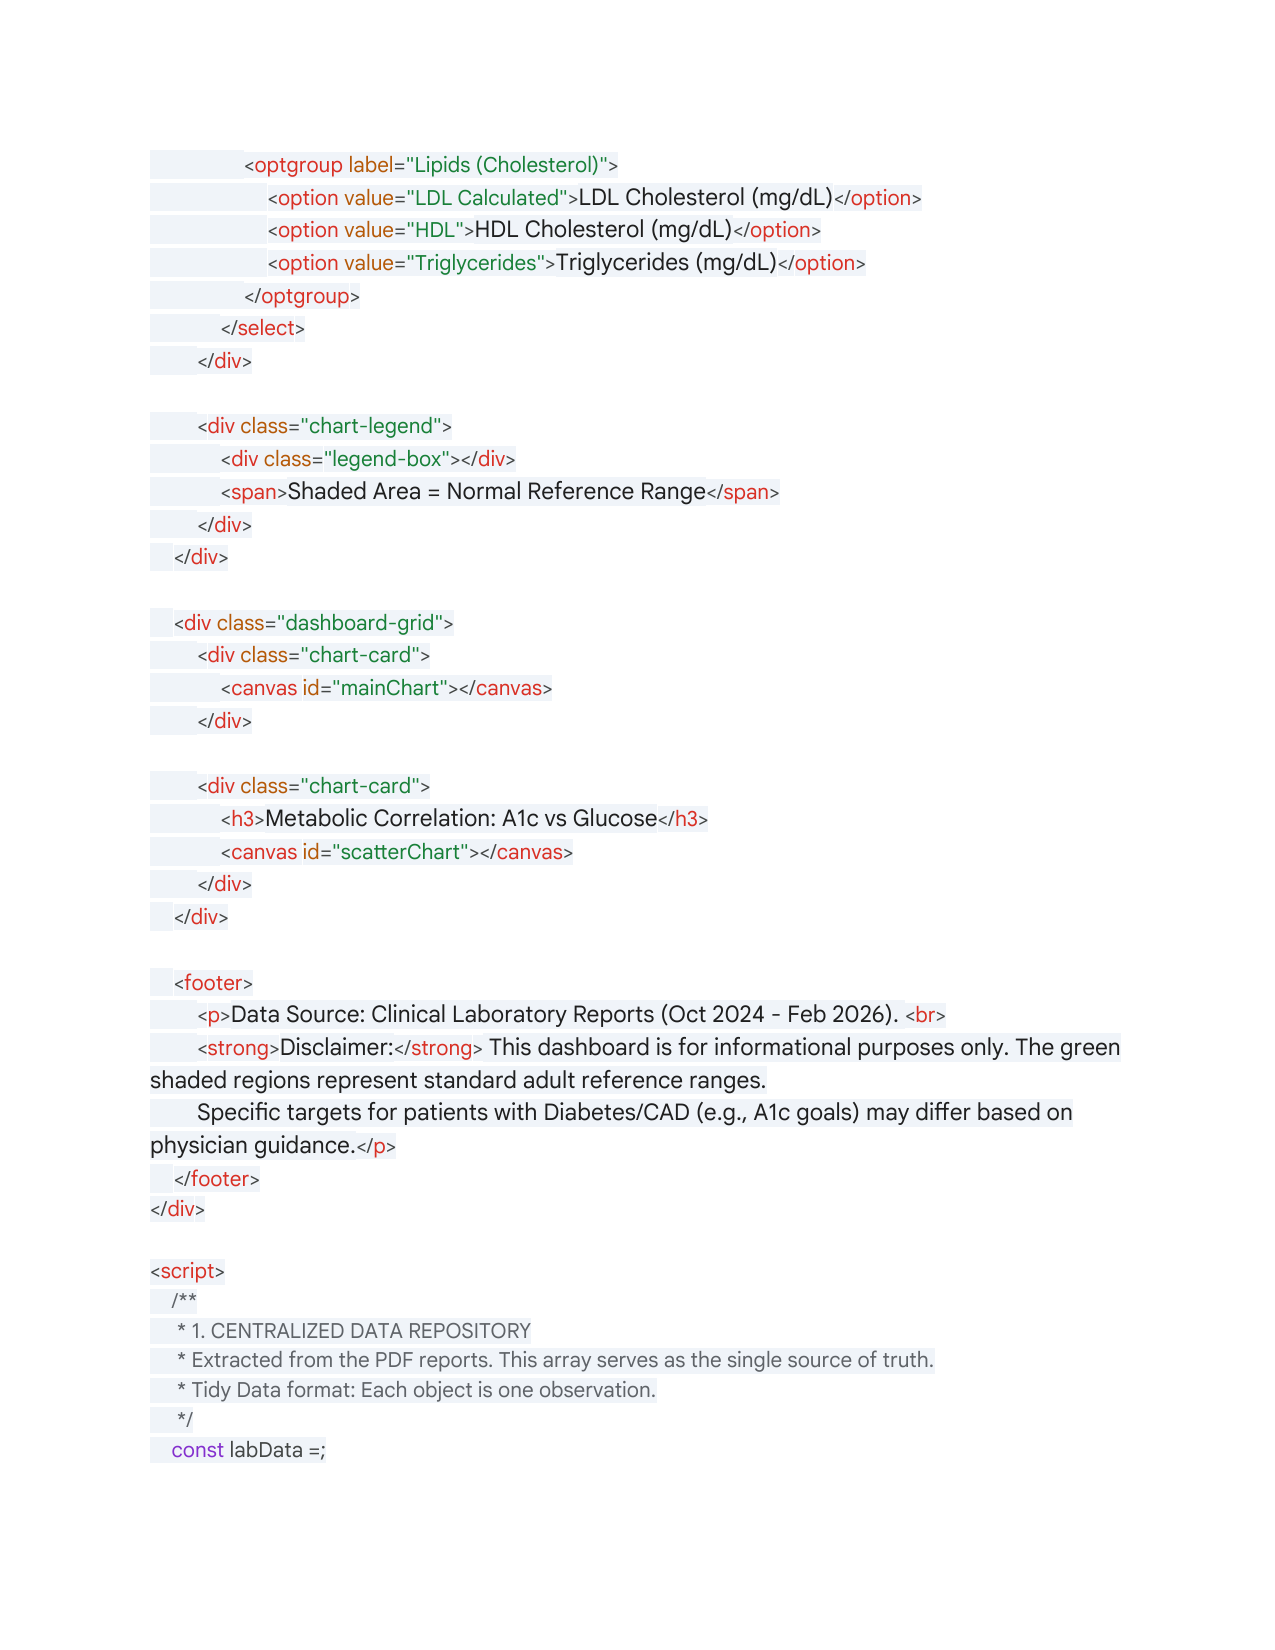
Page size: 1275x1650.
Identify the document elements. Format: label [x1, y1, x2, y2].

text [150, 150, 1125, 1493]
